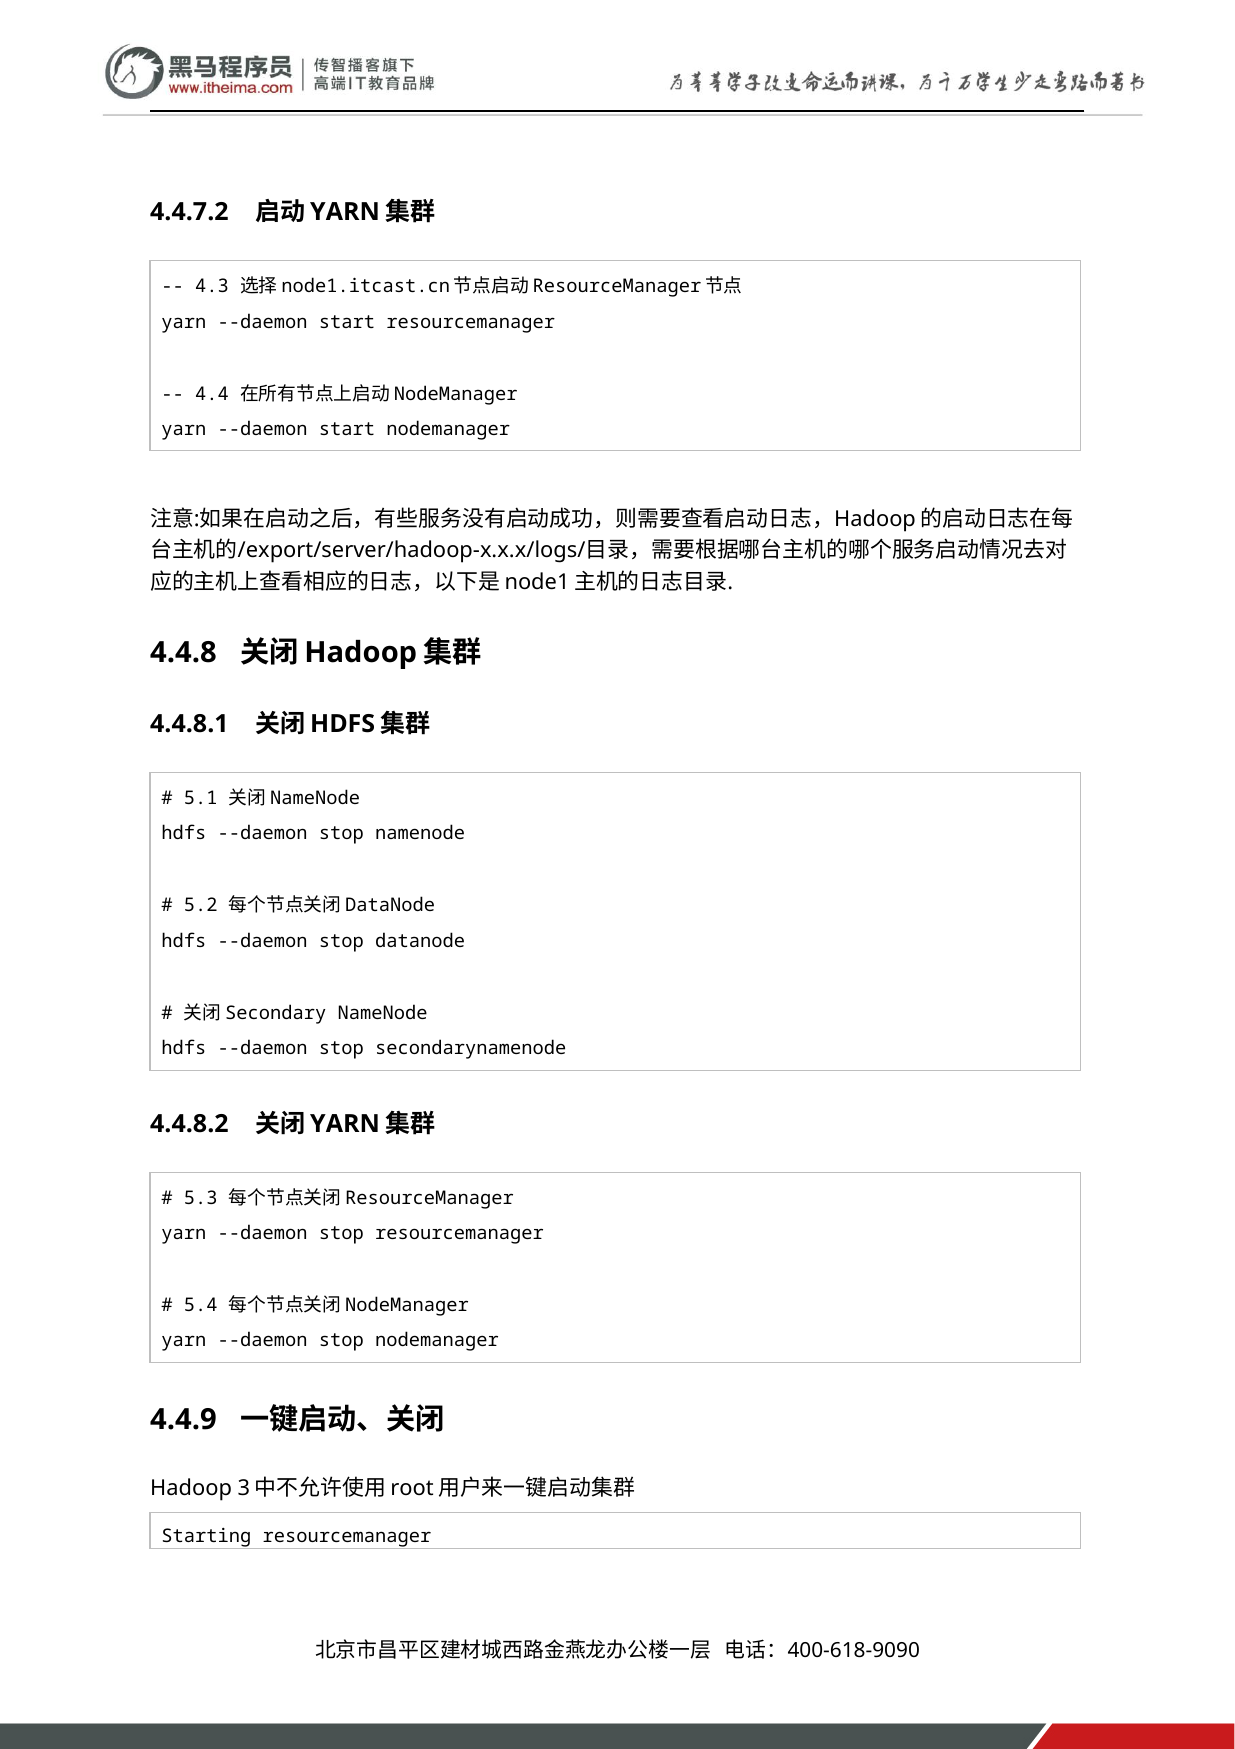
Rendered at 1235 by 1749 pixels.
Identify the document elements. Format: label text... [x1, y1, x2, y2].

table_header # 5.3 每个节点关闭ResourceManager yarn --daemon stop resourcemanager # 5.4 每个节点关闭NodeManager yarn --daemon stop nodemanager [151, 1173, 1080, 1362]
subtitle 启动YARN集群 [150, 192, 1084, 228]
text 注意:如果在启动之后，有些服务没有启动成功，则需要查看启动日志，Hadoop的启动日志在每台主机的/export/server/hadoop-x.x.x/logs/目录，需要根据哪台主机的哪个服务启动情况去对应的主机上查看相应的日志，以下是node1主机的日志目录. [150, 501, 1084, 596]
subtitle 一键启动、关闭 [150, 1395, 1084, 1438]
table_header -- 4.3 选择node1.itcast.cn节点启动ResourceManager节点 yarn --daemon start resourcemanager -- 4.4 在所有节点上启动NodeManager yarn --daemon start nodemanager [151, 261, 1080, 450]
picture [0, 0, 1235, 123]
text Hadoop 3中不允许使用root用户来一键启动集群 [150, 1470, 1084, 1502]
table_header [151, 1513, 1080, 1548]
table_header # 5.1 关闭NameNode hdfs --daemon stop namenode # 5.2 每个节点关闭DataNode hdfs --daemon stop datanode # 关闭Secondary NameNode hdfs --daemon stop secondarynamenode [151, 773, 1080, 1069]
subtitle 关闭Hadoop集群 [150, 628, 1084, 671]
subtitle 关闭HDFS集群 [150, 703, 1084, 739]
subtitle 关闭YARN集群 [150, 1103, 1084, 1139]
picture [0, 1664, 1235, 1749]
